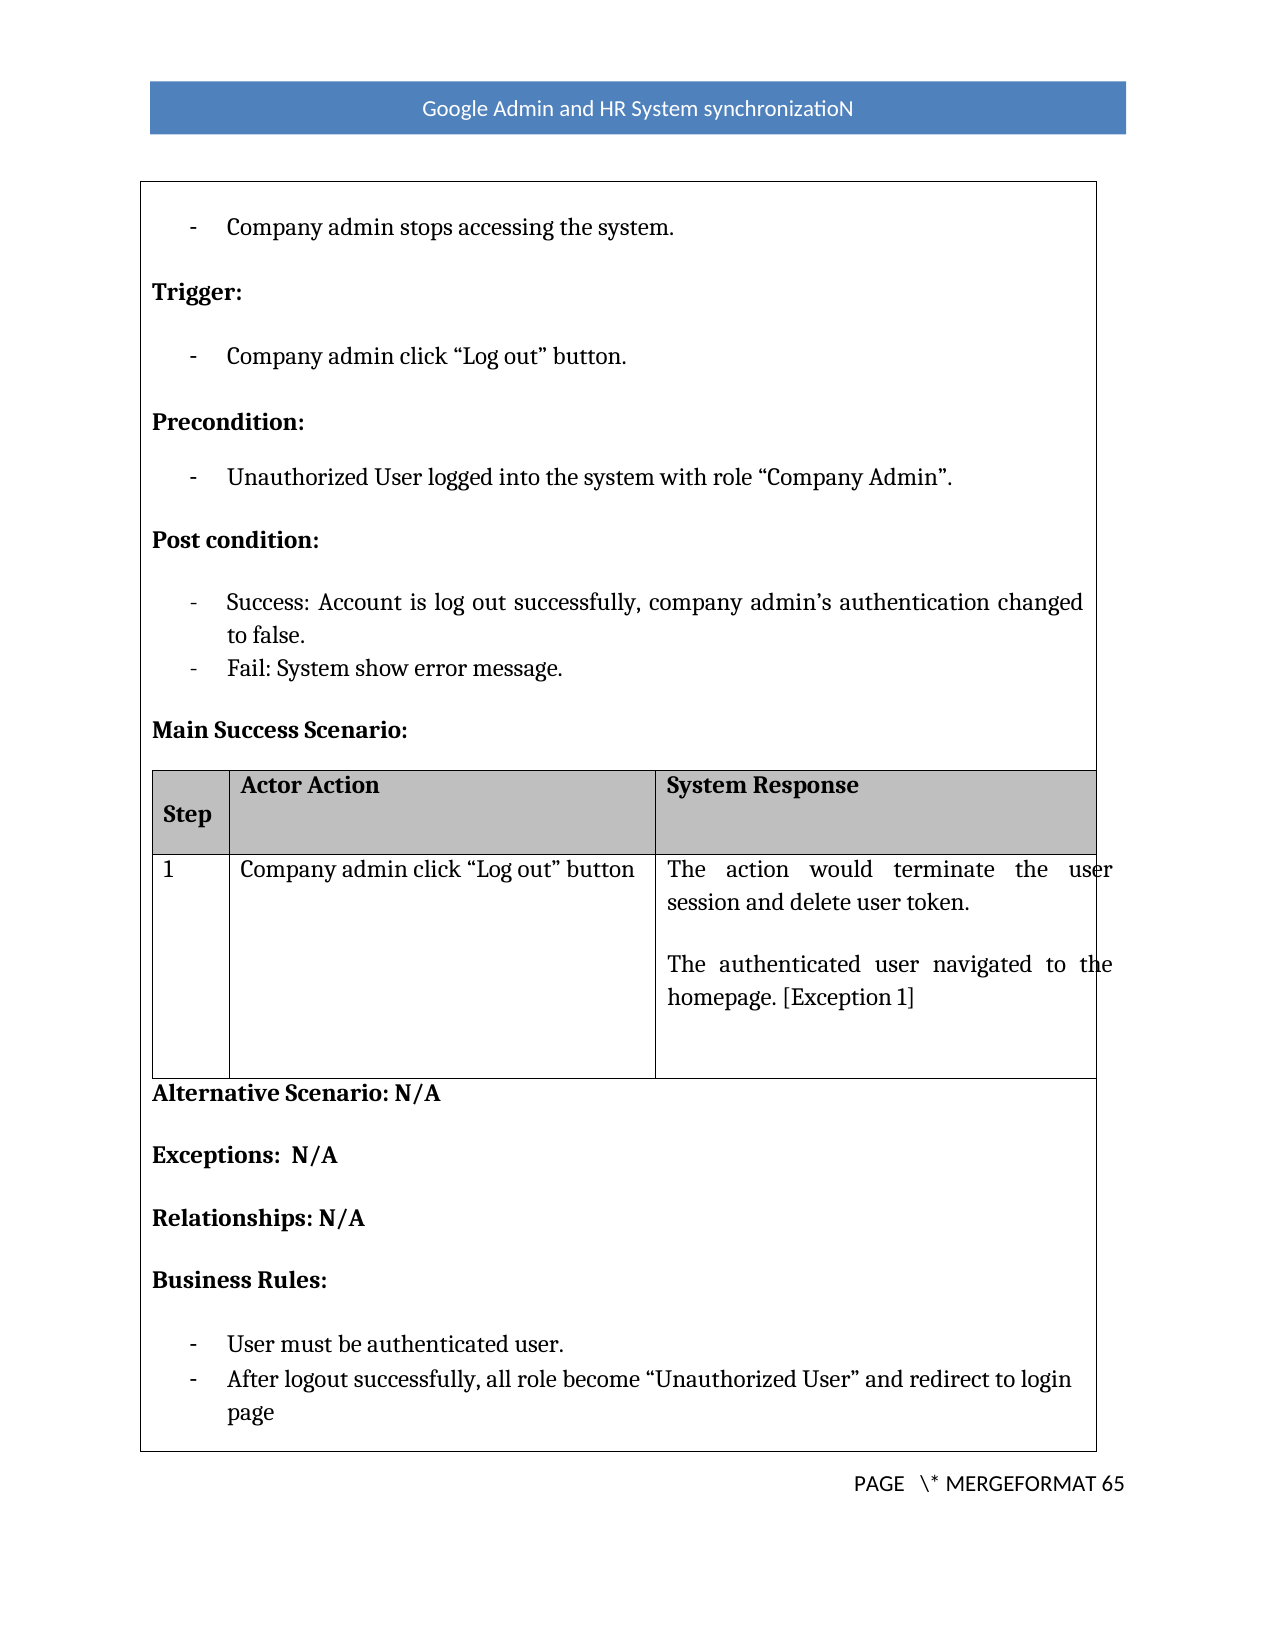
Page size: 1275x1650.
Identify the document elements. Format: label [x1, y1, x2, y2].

table_cell [141, 182, 1096, 1451]
